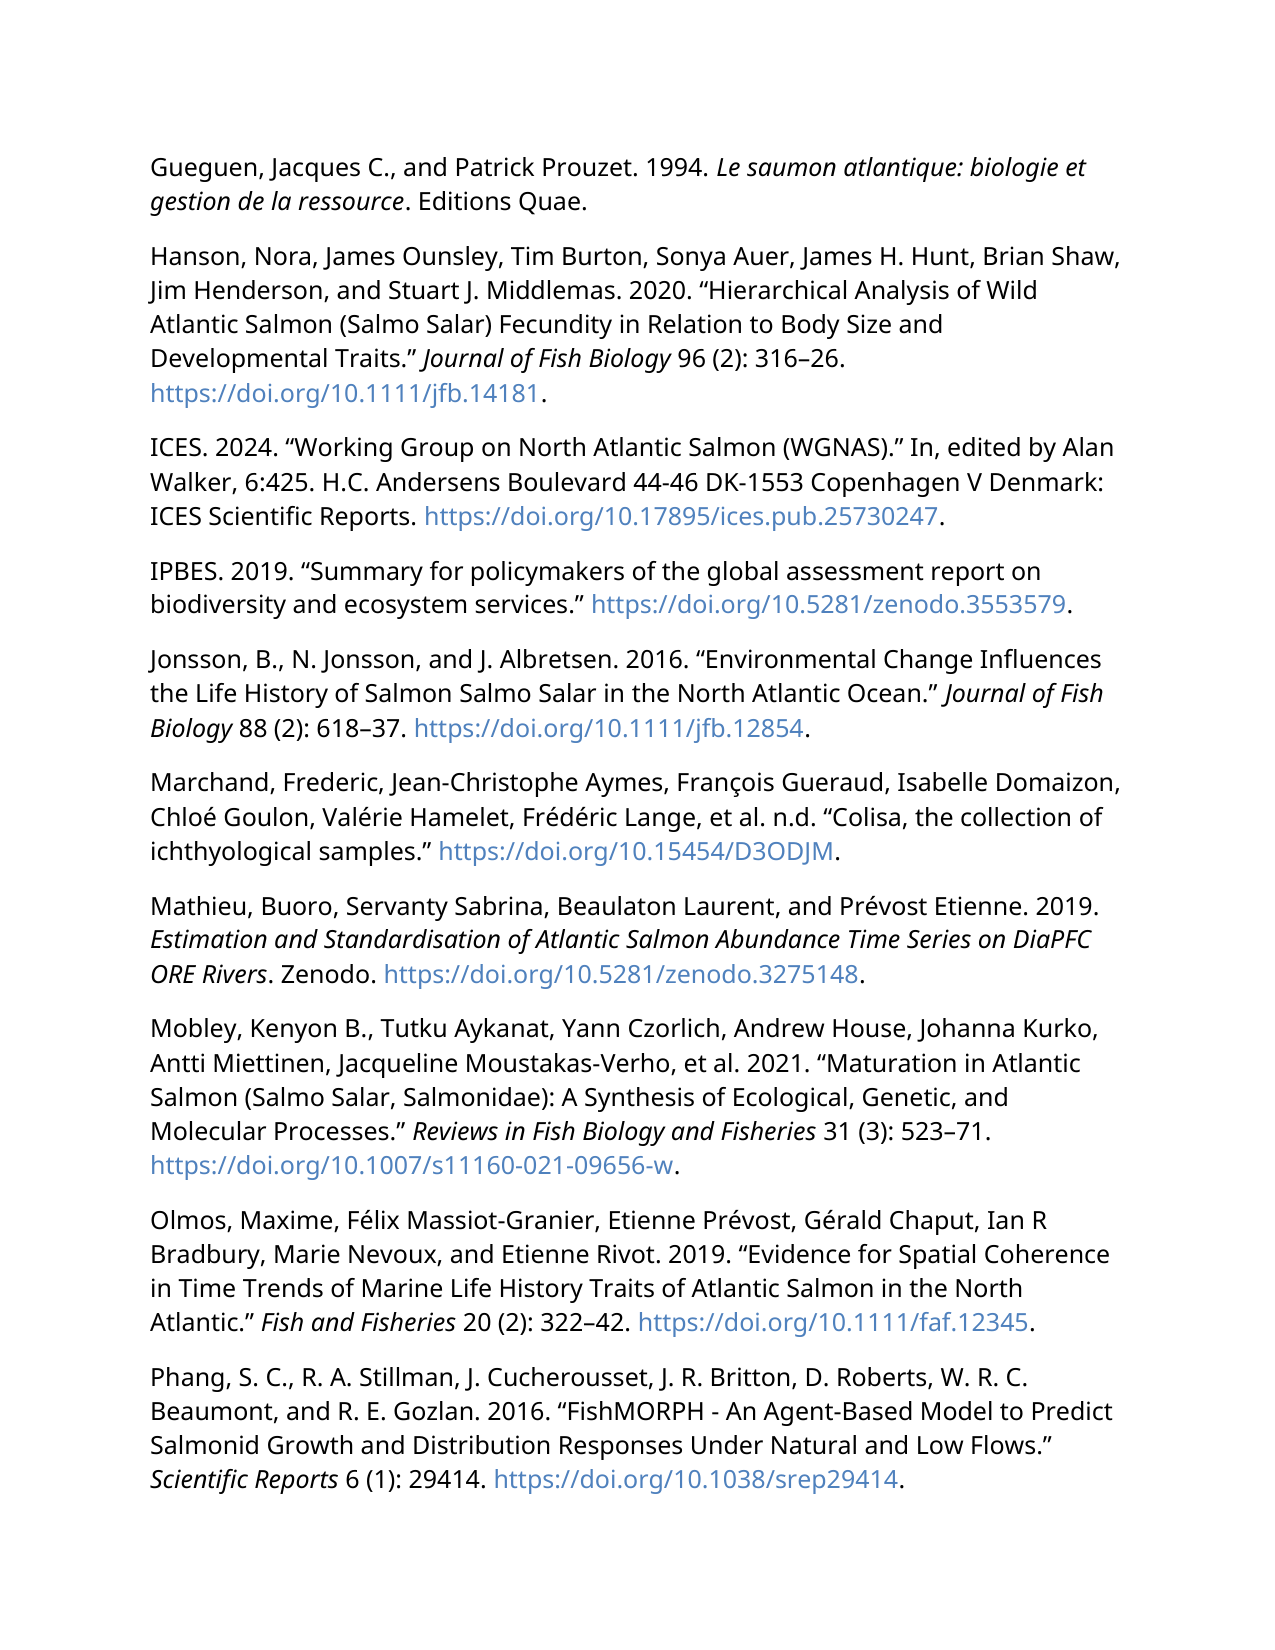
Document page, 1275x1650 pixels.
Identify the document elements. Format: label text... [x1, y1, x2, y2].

text Phang, S. C., R. A. Stillman, J. Cucherousset, J. R. Britton, D. Roberts, W. R. C. Beaumont, and R. E. Gozlan. 2016. “FishMORPH - An Agent-Based Model to Predict Salmonid Growth and Distribution Responses Under Natural and Low Flows.” Scientific Reports 6 (1): 29414. https://doi.org/10.1038/srep29414. [150, 1359, 1125, 1496]
text ICES. 2024. “Working Group on North Atlantic Salmon (WGNAS).” In, edited by Alan Walker, 6:425. H.C. Andersens Boulevard 44-46 DK-1553 Copenhagen V Denmark: ICES Scientific Reports. https://doi.org/10.17895/ices.pub.25730247. [150, 430, 1125, 532]
text IPBES. 2019. “Summary for policymakers of the global assessment report on biodiversity and ecosystem services.” https://doi.org/10.5281/zenodo.3553579. [150, 553, 1125, 621]
text Jonsson, B., N. Jonsson, and J. Albretsen. 2016. “Environmental Change Influences the Life History of Salmon Salmo Salar in the North Atlantic Ocean.” Journal of Fish Biology 88 (2): 618–37. https://doi.org/10.1111/jfb.12854. [150, 642, 1125, 744]
text Marchand, Frederic, Jean-Christophe Aymes, François Gueraud, Isabelle Domaizon, Chloé Goulon, Valérie Hamelet, Frédéric Lange, et al. n.d. “Colisa, the collection of ichthyological samples.” https://doi.org/10.15454/D3ODJM. [150, 765, 1125, 867]
text Gueguen, Jacques C., and Patrick Prouzet. 1994. Le saumon atlantique: biologie et gestion de la ressource. Editions Quae. [150, 150, 1125, 218]
text Hanson, Nora, James Ounsley, Tim Burton, Sonya Auer, James H. Hunt, Brian Shaw, Jim Henderson, and Stuart J. Middlemas. 2020. “Hierarchical Analysis of Wild Atlantic Salmon (Salmo Salar) Fecundity in Relation to Body Size and Developmental Traits.” Journal of Fish Biology 96 (2): 316–26. https://doi.org/10.1111/jfb.14181. [150, 239, 1125, 409]
text Mathieu, Buoro, Servanty Sabrina, Beaulaton Laurent, and Prévost Etienne. 2019. Estimation and Standardisation of Atlantic Salmon Abundance Time Series on DiaPFC ORE Rivers. Zenodo. https://doi.org/10.5281/zenodo.3275148. [150, 888, 1125, 990]
text Mobley, Kenyon B., Tutku Aykanat, Yann Czorlich, Andrew House, Johanna Kurko, Antti Miettinen, Jacqueline Moustakas-Verho, et al. 2021. “Maturation in Atlantic Salmon (Salmo Salar, Salmonidae): A Synthesis of Ecological, Genetic, and Molecular Processes.” Reviews in Fish Biology and Fisheries 31 (3): 523–71. https://doi.org/10.1007/s11160-021-09656-w. [150, 1011, 1125, 1181]
text Olmos, Maxime, Félix Massiot-Granier, Etienne Prévost, Gérald Chaput, Ian R Bradbury, Marie Nevoux, and Etienne Rivot. 2019. “Evidence for Spatial Coherence in Time Trends of Marine Life History Traits of Atlantic Salmon in the North Atlantic.” Fish and Fisheries 20 (2): 322–42. https://doi.org/10.1111/faf.12345. [150, 1202, 1125, 1338]
